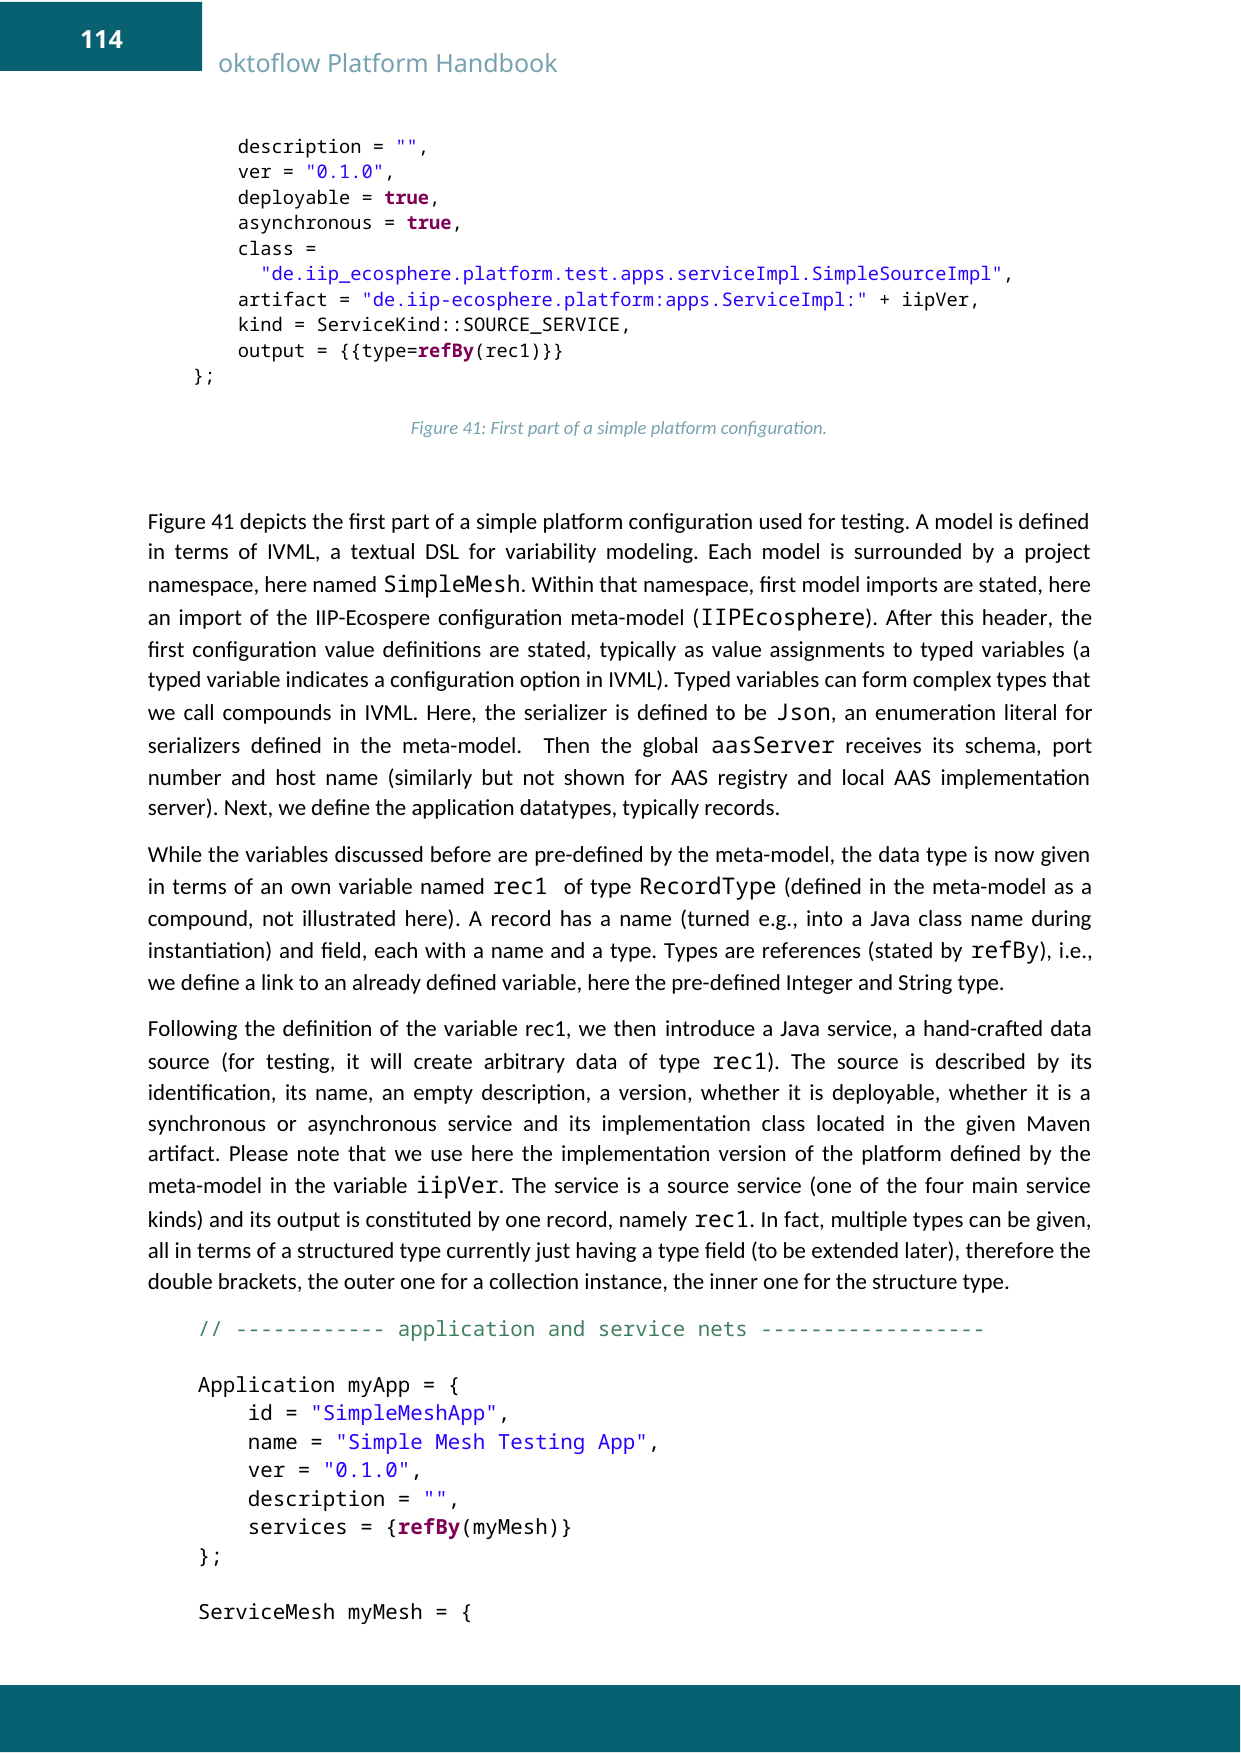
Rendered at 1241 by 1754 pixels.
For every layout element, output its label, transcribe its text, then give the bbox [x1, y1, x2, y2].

text // ------------ application and service nets ------------------ [148, 1314, 1093, 1342]
text output = {{type=refBy(rec1)}} [148, 337, 1093, 363]
text description = "", [148, 1484, 1093, 1512]
text asynchronous = true, [148, 209, 1093, 235]
text deployable = true, [148, 184, 1093, 209]
text name = "Simple Mesh Testing App", [148, 1427, 1093, 1455]
text description = "", [148, 133, 1093, 158]
text ver = "0.1.0", [148, 1455, 1093, 1484]
text While the variables discussed before are pre-defined by the meta-model, the data type is now given in terms of an own variable named rec1 of type RecordType (defined in the meta-model as a compound, not illustrated here). A record has a name (turned e.g., into a Java class name during instantiation) and field, each with a name and a type. Types are references (stated by refBy), i.e., we define a link to an already defined variable, here the pre-defined Integer and String type. [148, 840, 1093, 996]
text services = {refBy(myMesh)} [148, 1512, 1093, 1541]
text Figure 41: First part of a simple platform configuration. [148, 416, 1093, 439]
text "de.iip_ecosphere.platform.test.apps.serviceImpl.SimpleSourceImpl", [148, 261, 1093, 286]
text Application myApp = { [148, 1370, 1093, 1398]
text }; [148, 1541, 1093, 1569]
text artifact = "de.iip-ecosphere.platform:apps.ServiceImpl:" + iipVer, [148, 286, 1093, 312]
text Following the definition of the variable rec1, we then introduce a Java service, a hand-crafted data source (for testing, it will create arbitrary data of type rec1). The source is described by its identification, its name, an empty description, a version, whether it is deployable, whether it is a synchronous or asynchronous service and its implementation class located in the given Maven artifact. Please note that we use here the implementation version of the platform defined by the meta-model in the variable iipVer. The service is a source service (one of the four main service kinds) and its output is constituted by one record, namely rec1. In fact, multiple types can be given, all in terms of a structured type currently just having a type field (to be extended later), therefore the double brackets, the outer one for a collection instance, the inner one for the structure type. [148, 1014, 1093, 1295]
text ServiceMesh myMesh = { [148, 1597, 1093, 1626]
text id = "SimpleMeshApp", [148, 1398, 1093, 1427]
text class = [148, 235, 1093, 261]
text kind = ServiceKind::SOURCE_SERVICE, [148, 312, 1093, 337]
text Figure 41 depicts the first part of a simple platform configuration used for testing. A model is defined in terms of IVML, a textual DSL for variability modeling. Each model is surrounded by a project namespace, here named SimpleMesh. Within that namespace, first model imports are stated, here an import of the IIP-Ecospere configuration meta-model (IIPEcosphere). After this header, the first configuration value definitions are stated, typically as value assignments to typed variables (a typed variable indicates a configuration option in IVML). Typed variables can form complex types that we call compounds in IVML. Here, the serializer is defined to be Json, an enumeration literal for serializers defined in the meta-model. Then the global aasServer receives its schema, port number and host name (similarly but not shown for AAS registry and local AAS implementation server). Next, we define the application datatypes, typically records. [148, 507, 1093, 821]
text }; [148, 363, 1093, 388]
text ver = "0.1.0", [148, 158, 1093, 184]
